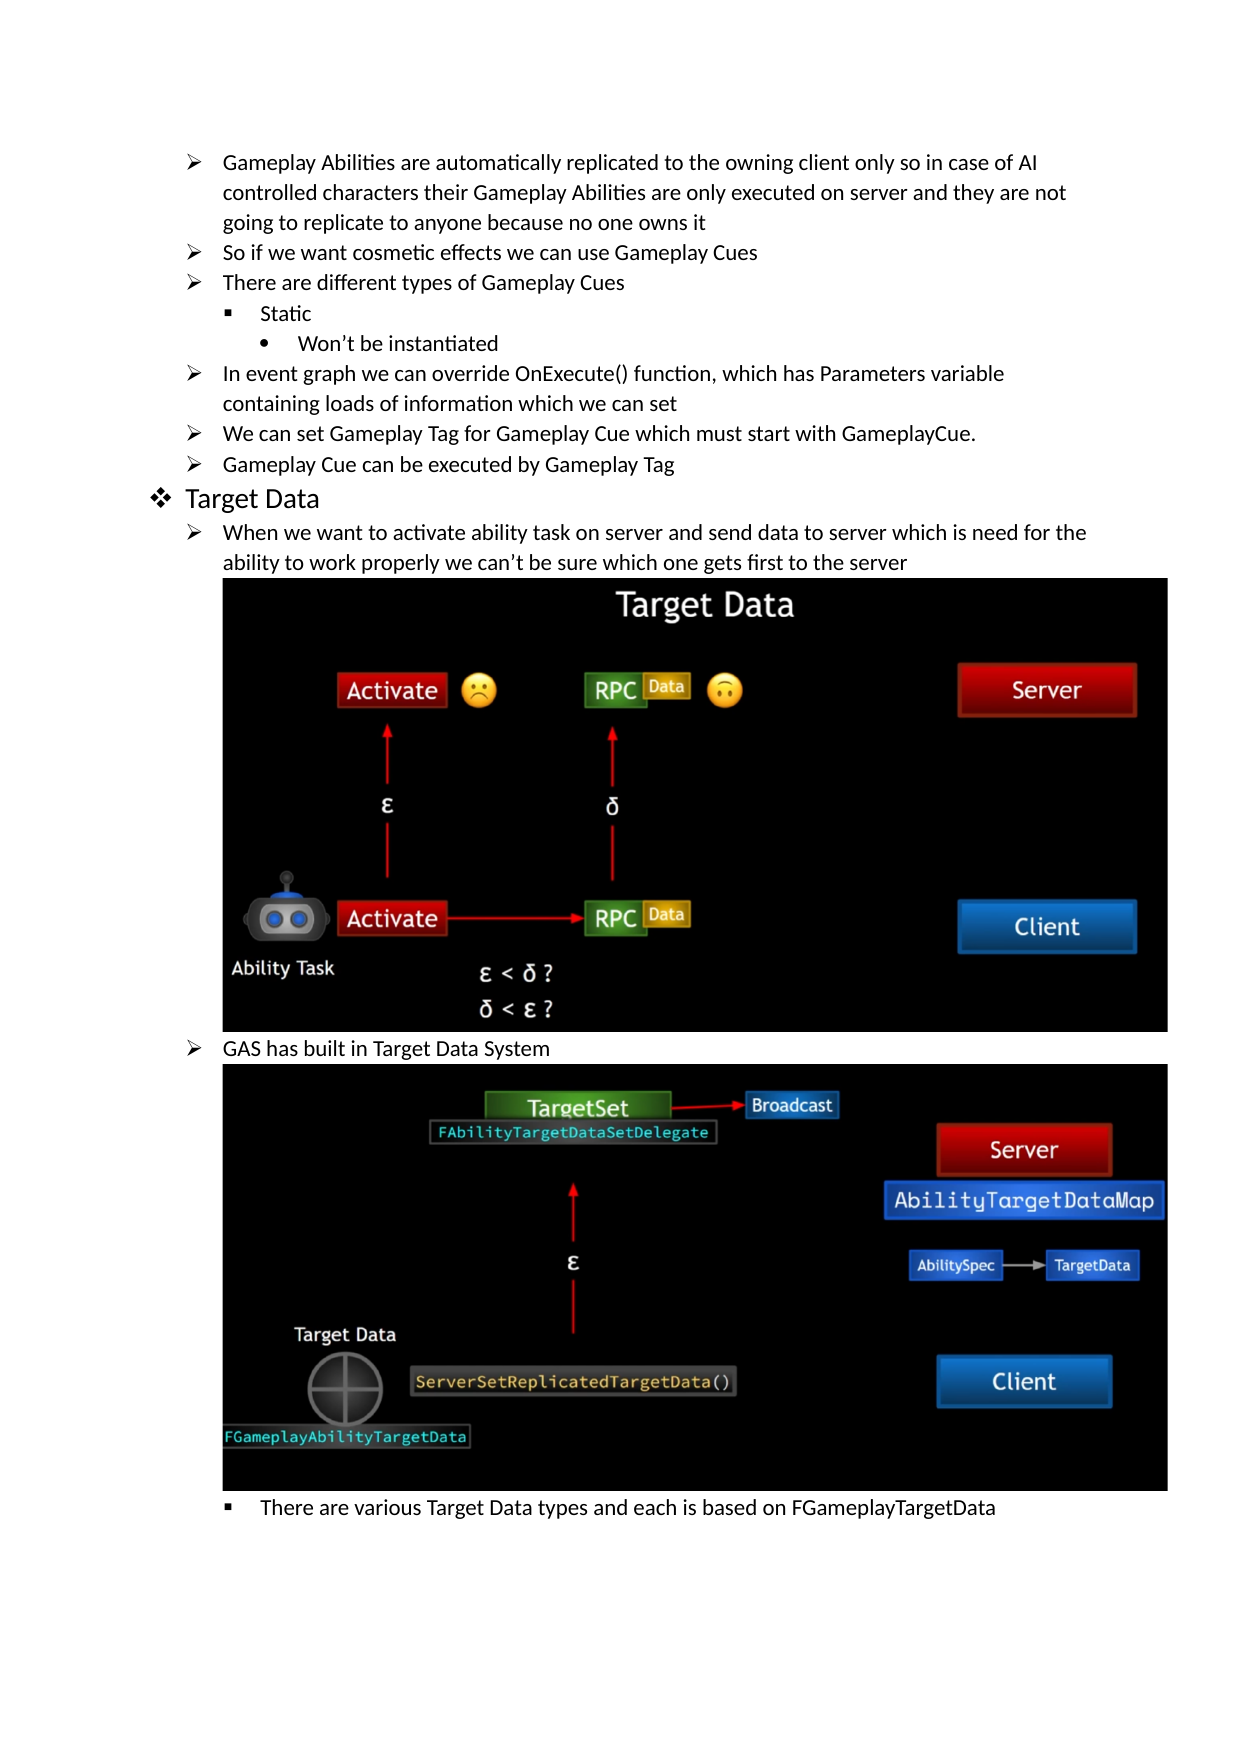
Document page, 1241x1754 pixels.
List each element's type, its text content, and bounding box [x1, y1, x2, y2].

list Gameplay Cue can be executed by Gameplay Tag [185, 450, 1093, 478]
list There are different types of Gameplay Cues [185, 268, 1093, 296]
list Target Data [148, 480, 1093, 516]
picture [222, 578, 1168, 1032]
list We can set Gameplay Tag for Gameplay Cue which must start with GameplayCue. [185, 419, 1093, 447]
list In event graph we can override OnExecute() function, which has Parameters variable containing loads of information which we can set [185, 359, 1093, 417]
list There are various Target Data types and each is based on FGameplayTargetData [223, 1493, 1093, 1521]
picture [222, 1064, 1168, 1491]
list So if we want cosmetic effects we can use Gameplay Cues [185, 238, 1093, 266]
list Won’t be instantiated [260, 329, 1093, 357]
list Static [223, 299, 1093, 327]
list Gameplay Abilities are automatically replicated to the owning client only so in case of AI controlled characters their Gameplay Abilities are only executed on server and they are not going to replicate to anyone because no one owns it [185, 148, 1093, 236]
